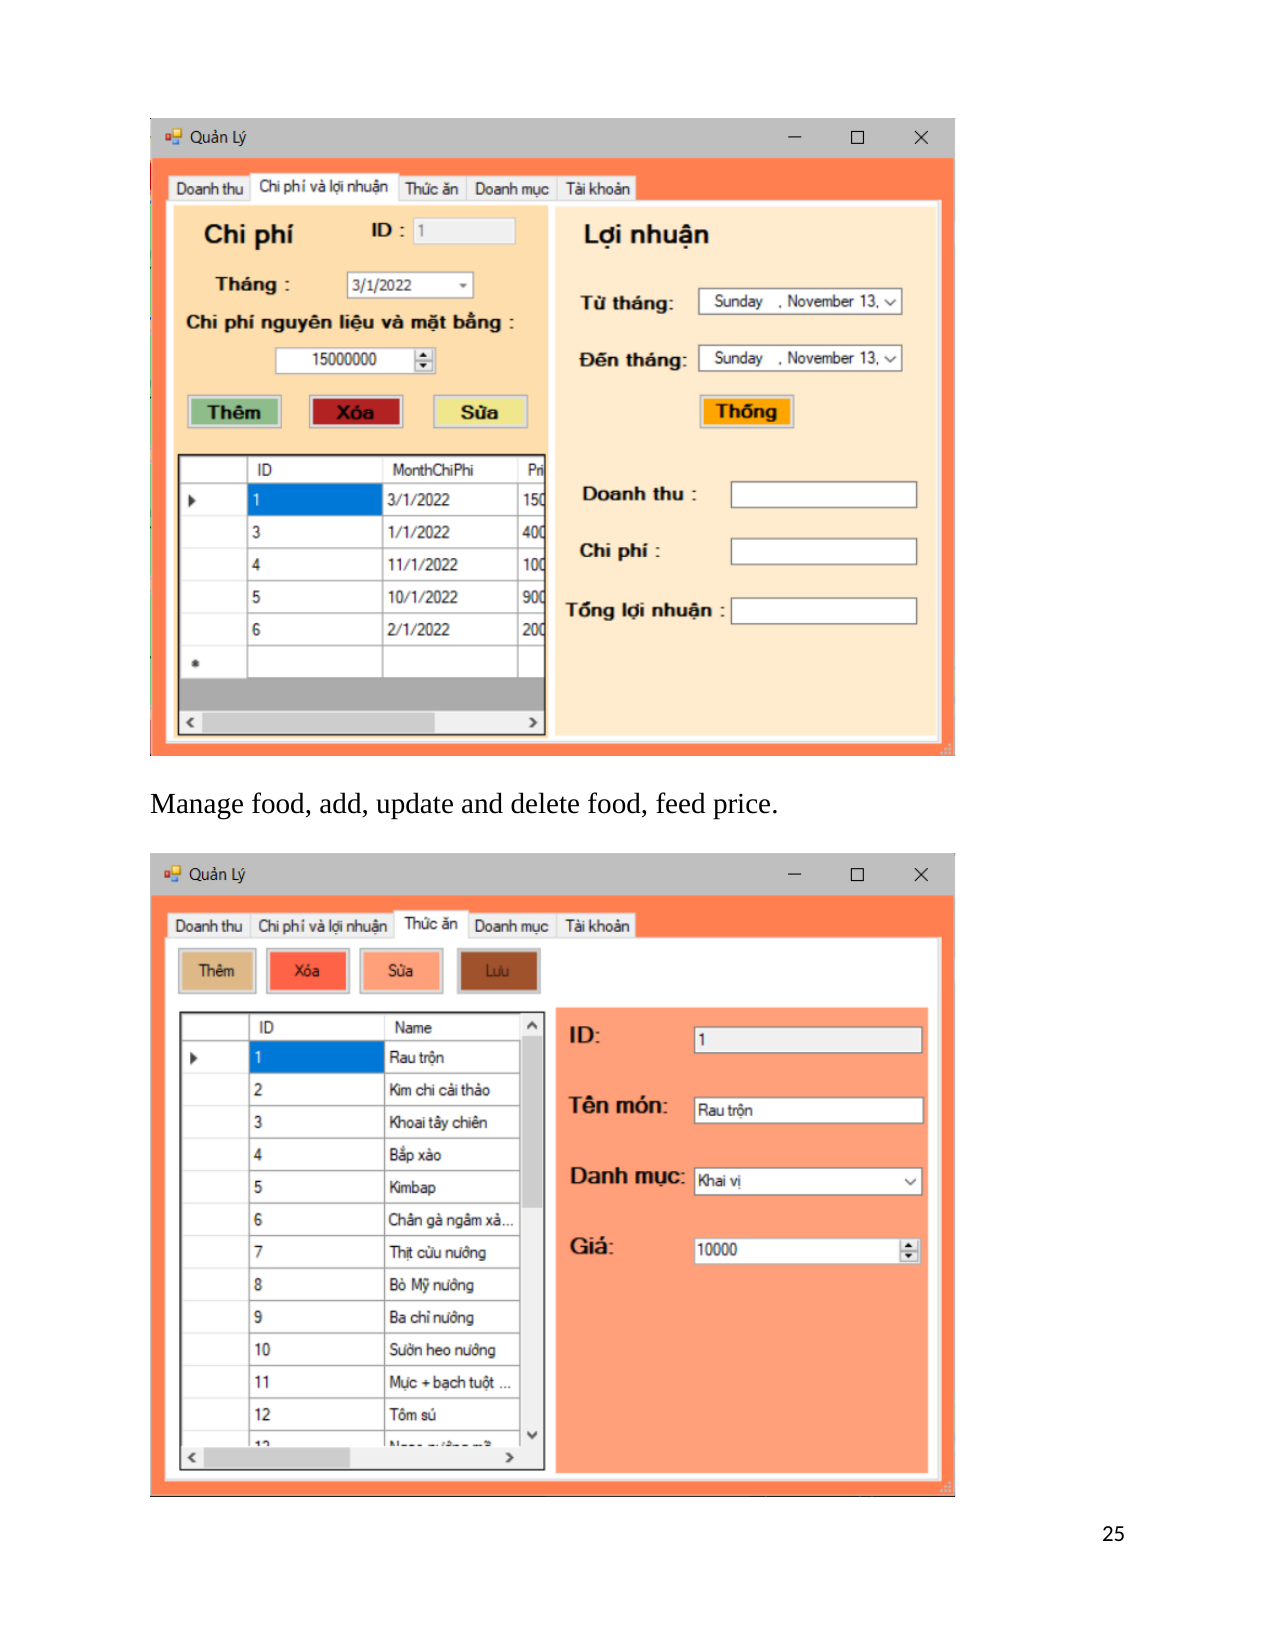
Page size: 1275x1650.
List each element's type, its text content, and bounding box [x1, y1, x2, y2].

picture [150, 118, 955, 756]
picture [150, 853, 955, 1497]
text Manage food, add, update and delete food, feed price. [150, 786, 1125, 820]
